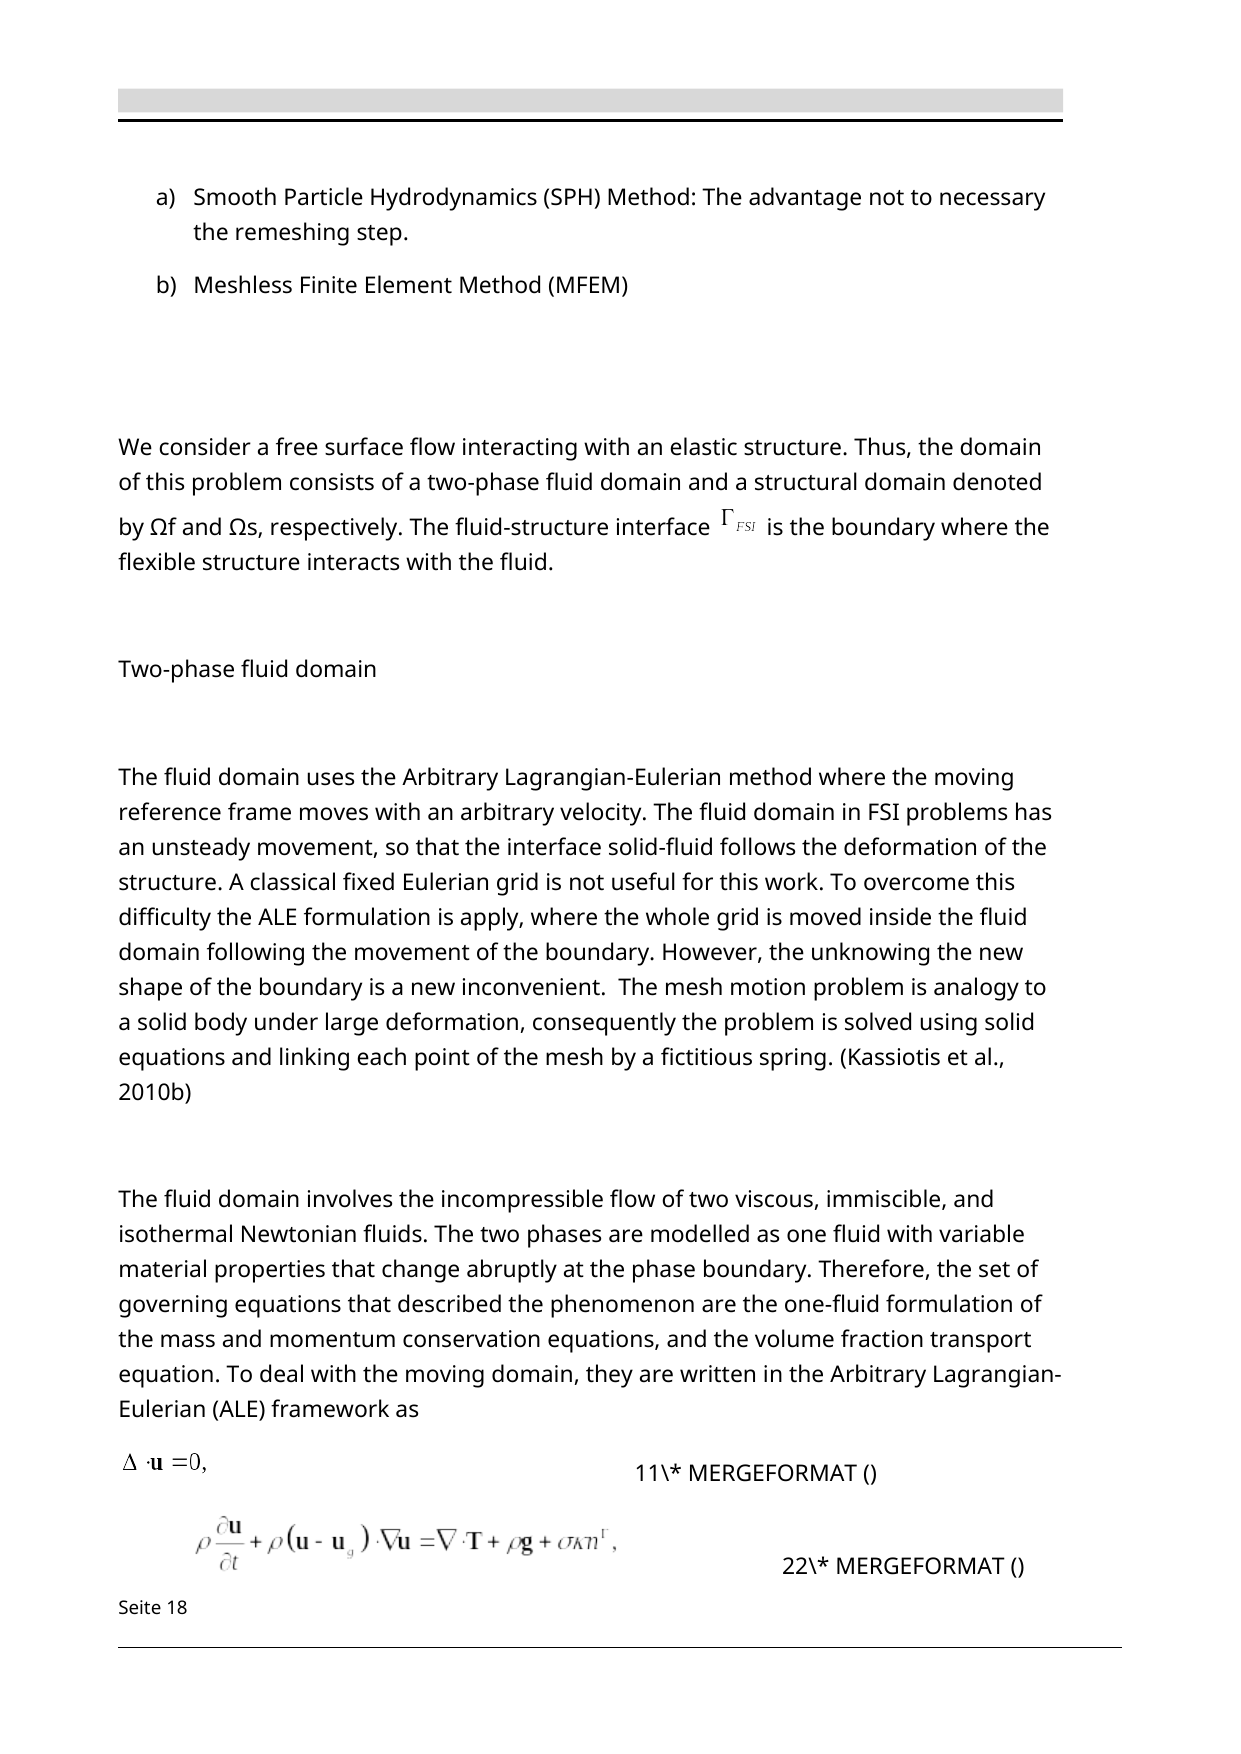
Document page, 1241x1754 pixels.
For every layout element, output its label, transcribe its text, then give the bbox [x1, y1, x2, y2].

list Meshless Finite Element Method (MFEM) [156, 269, 1063, 301]
text The fluid domain involves the incompressible flow of two viscous, immiscible, and isothermal Newtonian fluids. The two phases are modelled as one fluid with variable material properties that change abruptly at the phase boundary. Therefore, the set of governing equations that described the phenomenon are the one-fluid formulation of the mass and momentum conservation equations, and the volume fraction transport equation. To deal with the moving domain, they are written in the Arbitrary Lagrangian-Eulerian (ALE) framework as [118, 1183, 1063, 1424]
text Two-phase fluid domain [118, 653, 1063, 684]
text We consider a free surface flow interacting with an elastic structure. Thus, the domain of this problem consists of a two-phase fluid domain and a structural domain denoted by Ωf and Ωs, respectively. The fluid-structure interface is the boundary where the flexible structure interacts with the fluid. [118, 431, 1063, 577]
text The fluid domain uses the Arbitrary Lagrangian-Eulerian method where the moving reference frame moves with an arbitrary velocity. The fluid domain in FSI problems has an unsteady movement, so that the interface solid-fluid follows the deformation of the structure. A classical fixed Eulerian grid is not useful for this work. To overcome this difficulty the ALE formulation is apply, where the whole grid is moved inside the fluid domain following the movement of the boundary. However, the unknowing the new shape of the boundary is a new inconvenient. The mesh motion problem is analogy to a solid body under large deformation, consequently the problem is solved using solid equations and linking each point of the mesh by a fictitious spring. (Kassiotis et al., 2010b) [118, 761, 1063, 1107]
list Smooth Particle Hydrodynamics (SPH) Method: The advantage not to necessary the remeshing step. [156, 181, 1063, 247]
